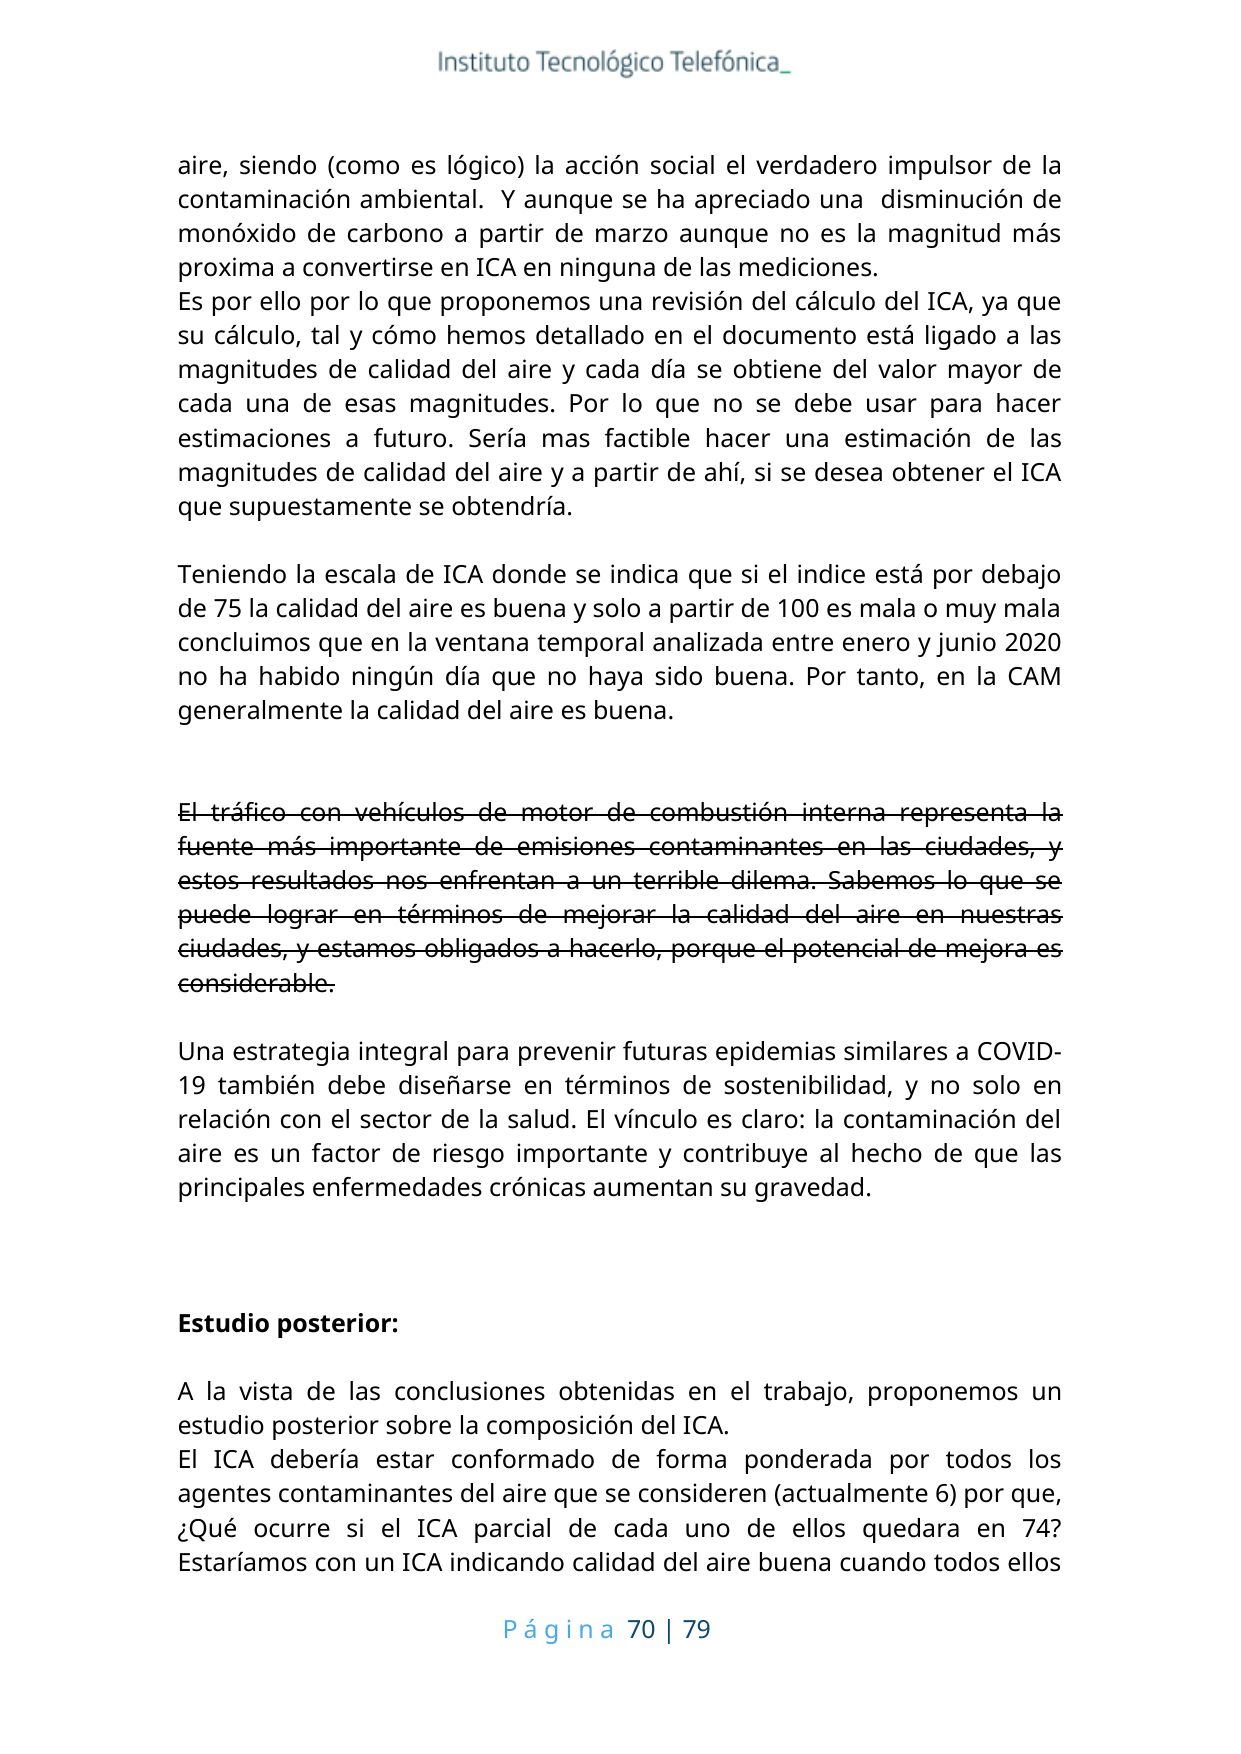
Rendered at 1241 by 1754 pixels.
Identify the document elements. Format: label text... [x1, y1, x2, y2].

text Es por ello por lo que proponemos una revisión del cálculo del ICA, ya que su cálculo, tal y cómo hemos detallado en el documento está ligado a las magnitudes de calidad del aire y cada día se obtiene del valor mayor de cada una de esas magnitudes. Por lo que no se debe usar para hacer estimaciones a futuro. Sería mas factible hacer una estimación de las magnitudes de calidad del aire y a partir de ahí, si se desea obtener el ICA que supuestamente se obtendría. [177, 284, 1063, 522]
text Estudio posterior: [177, 1306, 1063, 1340]
text Teniendo la escala de ICA donde se indica que si el indice está por debajo de 75 la calidad del aire es buena y solo a partir de 100 es mala o muy mala concluimos que en la ventana temporal analizada entre enero y junio 2020 no ha habido ningún día que no haya sido buena. Por tanto, en la CAM generalmente la calidad del aire es buena. [177, 556, 1063, 727]
text El tráfico con vehículos de motor de combustión interna representa la fuente más importante de emisiones contaminantes en las ciudades, y estos resultados nos enfrentan a un terrible dilema. Sabemos lo que se puede lograr en términos de mejorar la calidad del aire en nuestras ciudades, y estamos obligados a hacerlo, porque el potencial de mejora es considerable. [177, 951, 1063, 999]
picture [433, 29, 807, 83]
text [177, 1442, 1063, 1578]
text El tráfico con vehículos de motor de combustión interna representa la fuente más importante de emisiones contaminantes en las ciudades, y estos resultados nos enfrentan a un terrible dilema. Sabemos lo que se puede lograr en términos de mejorar la calidad del aire en nuestras ciudades, y estamos obligados a hacerlo, porque el potencial de mejora es considerable. [177, 917, 1063, 950]
text El tráfico con vehículos de motor de combustión interna representa la fuente más importante de emisiones contaminantes en las ciudades, y estos resultados nos enfrentan a un terrible dilema. Sabemos lo que se puede lograr en términos de mejorar la calidad del aire en nuestras ciudades, y estamos obligados a hacerlo, porque el potencial de mejora es considerable. [177, 815, 1063, 848]
text Una estrategia integral para prevenir futuras epidemias similares a COVID-19 también debe diseñarse en términos de sostenibilidad, y no solo en relación con el sector de la salud. El vínculo es claro: la contaminación del aire es un factor de riesgo importante y contribuye al hecho de que las principales enfermedades crónicas aumentan su gravedad. [177, 1033, 1063, 1204]
text A la vista de las conclusiones obtenidas en el trabajo, proponemos un estudio posterior sobre la composición del ICA. [177, 1374, 1063, 1442]
text El tráfico con vehículos de motor de combustión interna representa la fuente más importante de emisiones contaminantes en las ciudades, y estos resultados nos enfrentan a un terrible dilema. Sabemos lo que se puede lograr en términos de mejorar la calidad del aire en nuestras ciudades, y estamos obligados a hacerlo, porque el potencial de mejora es considerable. [177, 849, 1063, 916]
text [177, 148, 1063, 284]
